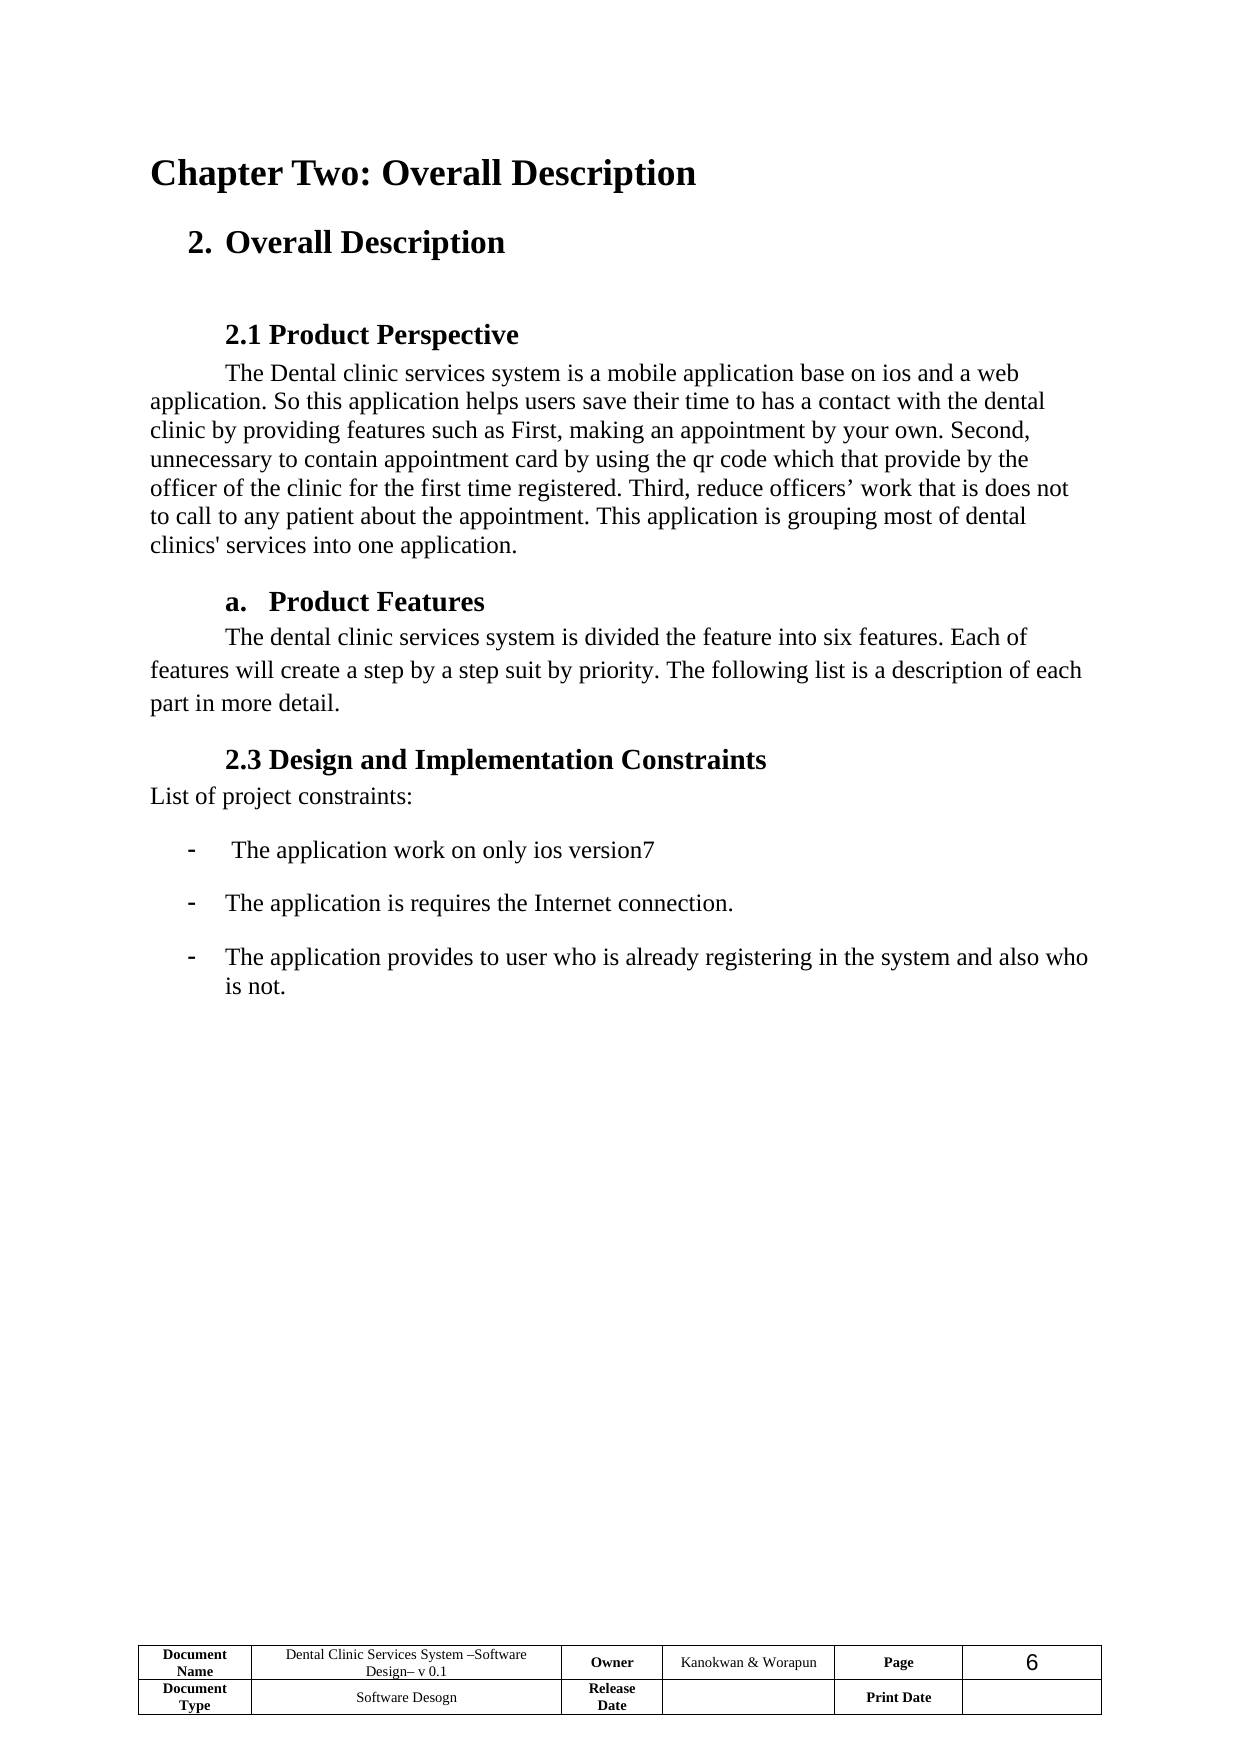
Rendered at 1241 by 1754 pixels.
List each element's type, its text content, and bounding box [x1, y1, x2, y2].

subtitle 2.3 Design and Implementation Constraints [150, 742, 1090, 776]
subtitle 2.1 Product Perspective [150, 317, 1090, 351]
text The dental clinic services system is divided the feature into six features. Each of features will create a step by a step suit by priority. The following list is a description of each part in more detail. [150, 622, 1090, 717]
subtitle Product Features [225, 584, 1090, 617]
list The application provides to user who is already registering in the system and also who is not. [187, 942, 1090, 1000]
subtitle Chapter Two: Overall Description [150, 150, 1090, 193]
list The application work on only ios version7 [187, 835, 1090, 863]
list The application is requires the Internet connection. [187, 888, 1090, 917]
text List of project constraints: [150, 781, 1090, 810]
text The Dental clinic services system is a mobile application base on ios and a web application. So this application helps users save their time to has a contact with the dental clinic by providing features such as First, making an appointment by your own. Second, unnecessary to contain appointment card by using the qr code which that provide by the officer of the clinic for the first time registered. Third, reduce officers’ work that is does not to call to any patient about the appointment. This application is grouping most of dental clinics' services into one application. [150, 358, 1090, 559]
subtitle Overall Description [187, 222, 1090, 261]
